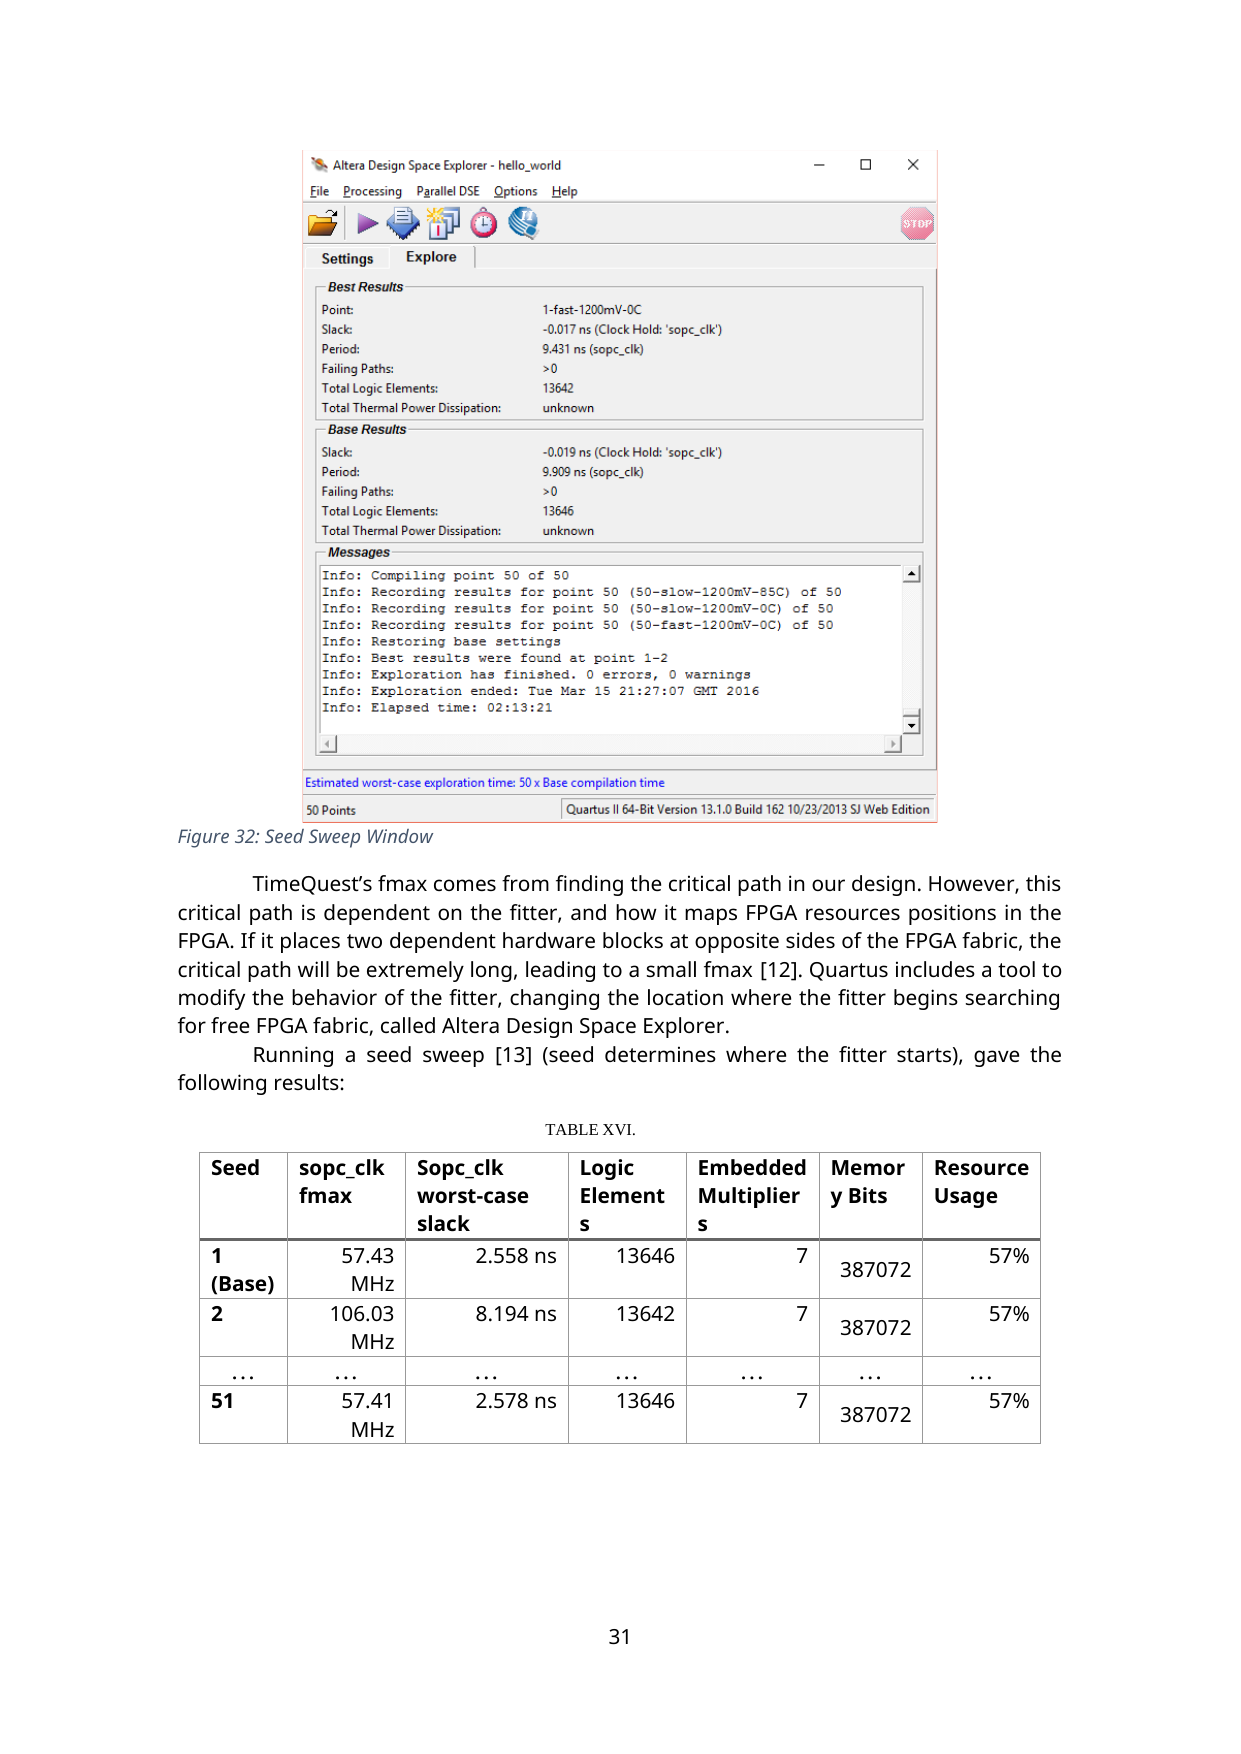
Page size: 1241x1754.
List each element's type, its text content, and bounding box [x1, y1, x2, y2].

table_header Seed [200, 1153, 287, 1238]
table_cell 1 (Base) [200, 1241, 287, 1298]
table_header Logic Elements [569, 1153, 686, 1238]
table_cell 106.03 MHz [288, 1299, 405, 1356]
table_cell 57% [923, 1241, 1040, 1298]
picture [302, 150, 938, 823]
table_cell 387072 [820, 1299, 922, 1356]
table_cell 8.194 ns [406, 1299, 568, 1356]
table_cell 387072 [820, 1386, 922, 1443]
table_header Sopc_clk worst-case slack [406, 1153, 568, 1238]
table_header Resource Usage [923, 1153, 1040, 1238]
table_cell 51 [200, 1386, 287, 1443]
table_cell 7 [687, 1386, 819, 1443]
table_header sopc_clk fmax [288, 1153, 405, 1238]
table_cell [923, 1357, 1040, 1385]
table_cell 57% [923, 1299, 1040, 1356]
table_cell [288, 1357, 405, 1385]
text Running a seed sweep (seed determines where the fitter starts), gave the following results: [177, 1040, 1063, 1097]
table_header Memory Bits [820, 1153, 922, 1238]
table_cell [687, 1357, 819, 1385]
table_cell [200, 1357, 287, 1385]
table_cell 57% [923, 1386, 1040, 1443]
table_cell 2.558 ns [406, 1241, 568, 1298]
table_cell 13646 [569, 1386, 686, 1443]
table_cell 57.43 MHz [288, 1241, 405, 1298]
text TimeQuest’s fmax comes from finding the critical path in our design. However, this critical path is dependent on the fitter, and how it maps FPGA resources positions in the FPGA. If it places two dependent hardware blocks at opposite sides of the FPGA fabric, the critical path will be extremely long, leading to a small fmax . Quartus includes a tool to modify the behavior of the fitter, changing the location where the fitter begins searching for free FPGA fabric, called Altera Design Space Explorer. [177, 869, 1063, 1040]
table_cell [406, 1357, 568, 1385]
table_cell [820, 1357, 922, 1385]
table_cell 387072 [820, 1241, 922, 1298]
table_cell 57.41 MHz [288, 1386, 405, 1443]
table_cell 7 [687, 1241, 819, 1298]
table_cell [569, 1357, 686, 1385]
text Figure 32: Seed Sweep Window [177, 823, 1063, 848]
table_header Embedded Multipliers [687, 1153, 819, 1238]
table_cell 2 [200, 1299, 287, 1356]
table_cell 13646 [569, 1241, 686, 1298]
table_cell 2.578 ns [406, 1386, 568, 1443]
table_cell 7 [687, 1299, 819, 1356]
table_cell 13642 [569, 1299, 686, 1356]
